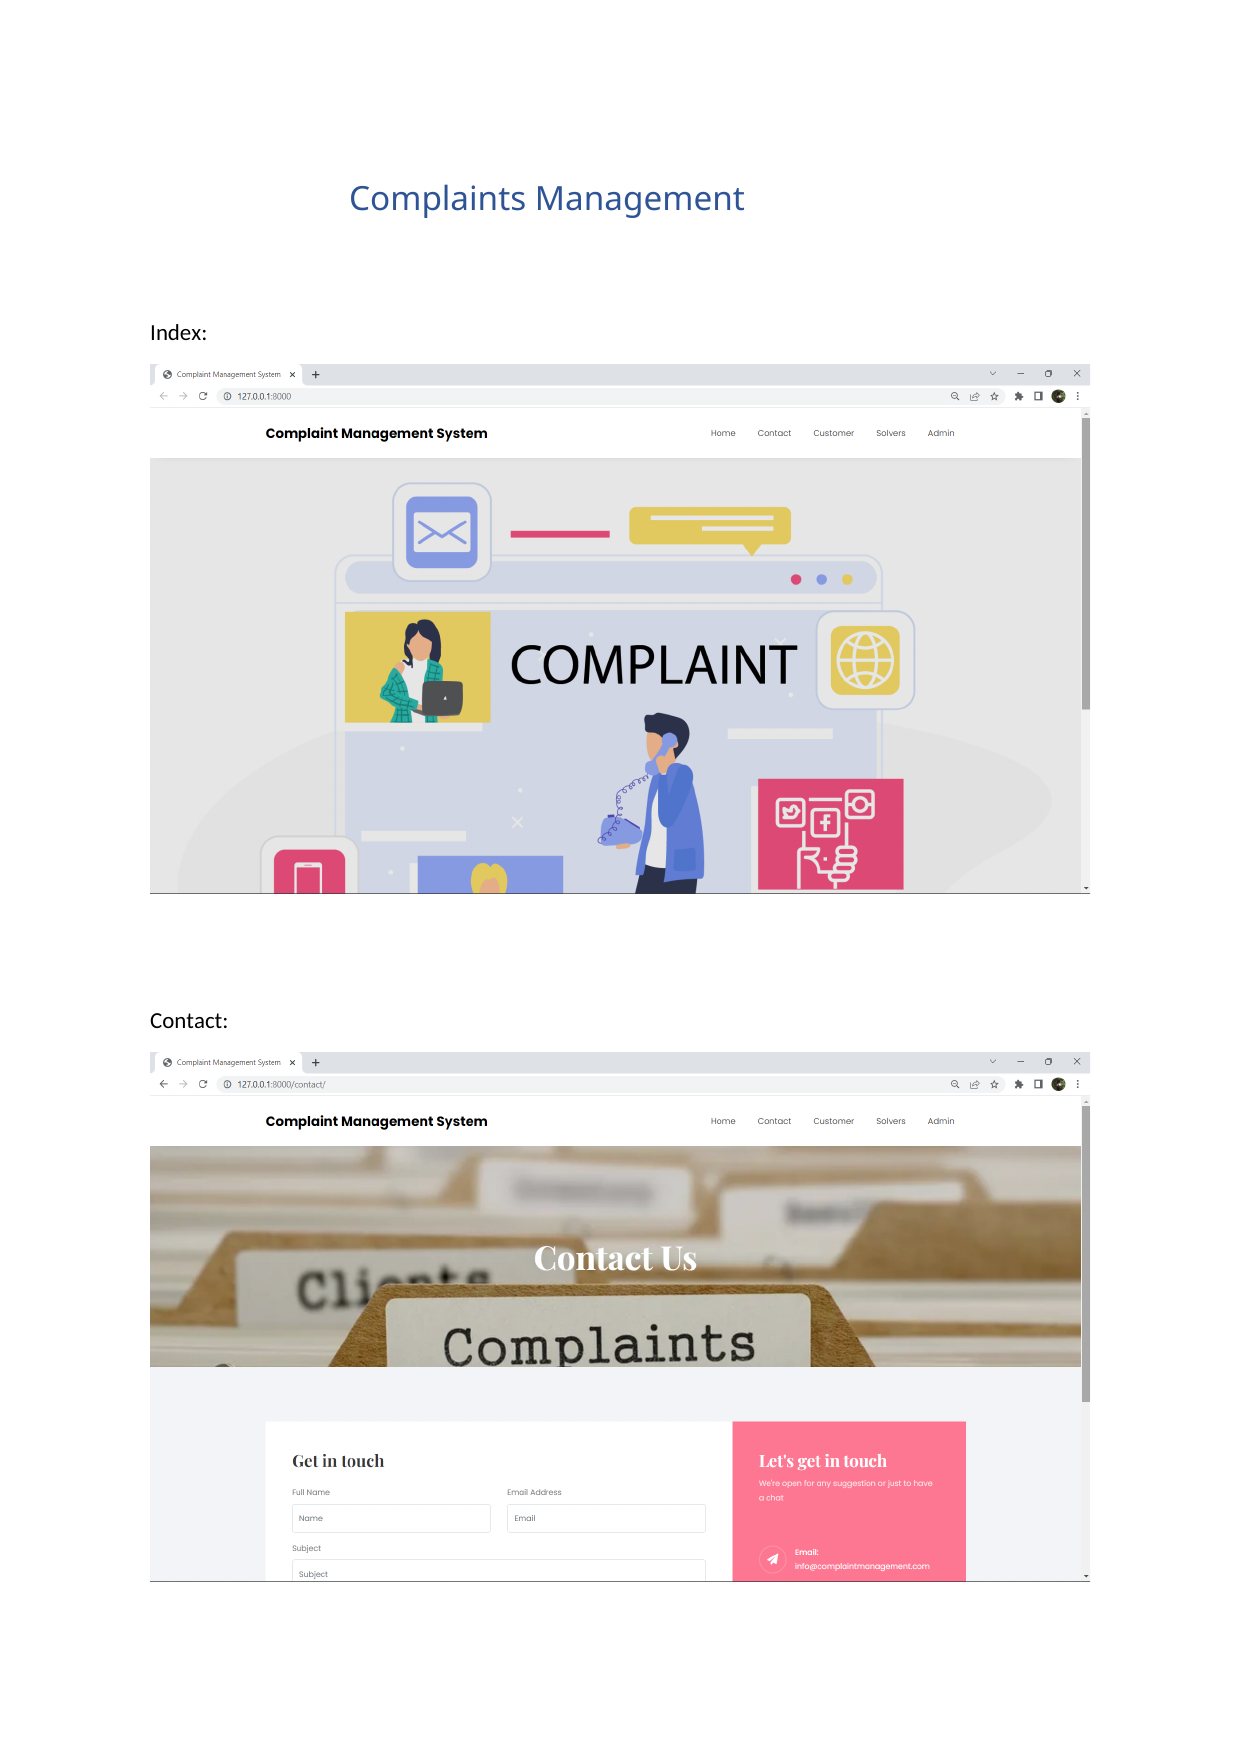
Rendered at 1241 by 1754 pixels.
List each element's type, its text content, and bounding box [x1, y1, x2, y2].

text Index: [150, 318, 1090, 346]
text Contact: [150, 1006, 1090, 1034]
subtitle Complaints Management [150, 175, 1090, 220]
picture [150, 1052, 1091, 1582]
picture [150, 364, 1091, 894]
